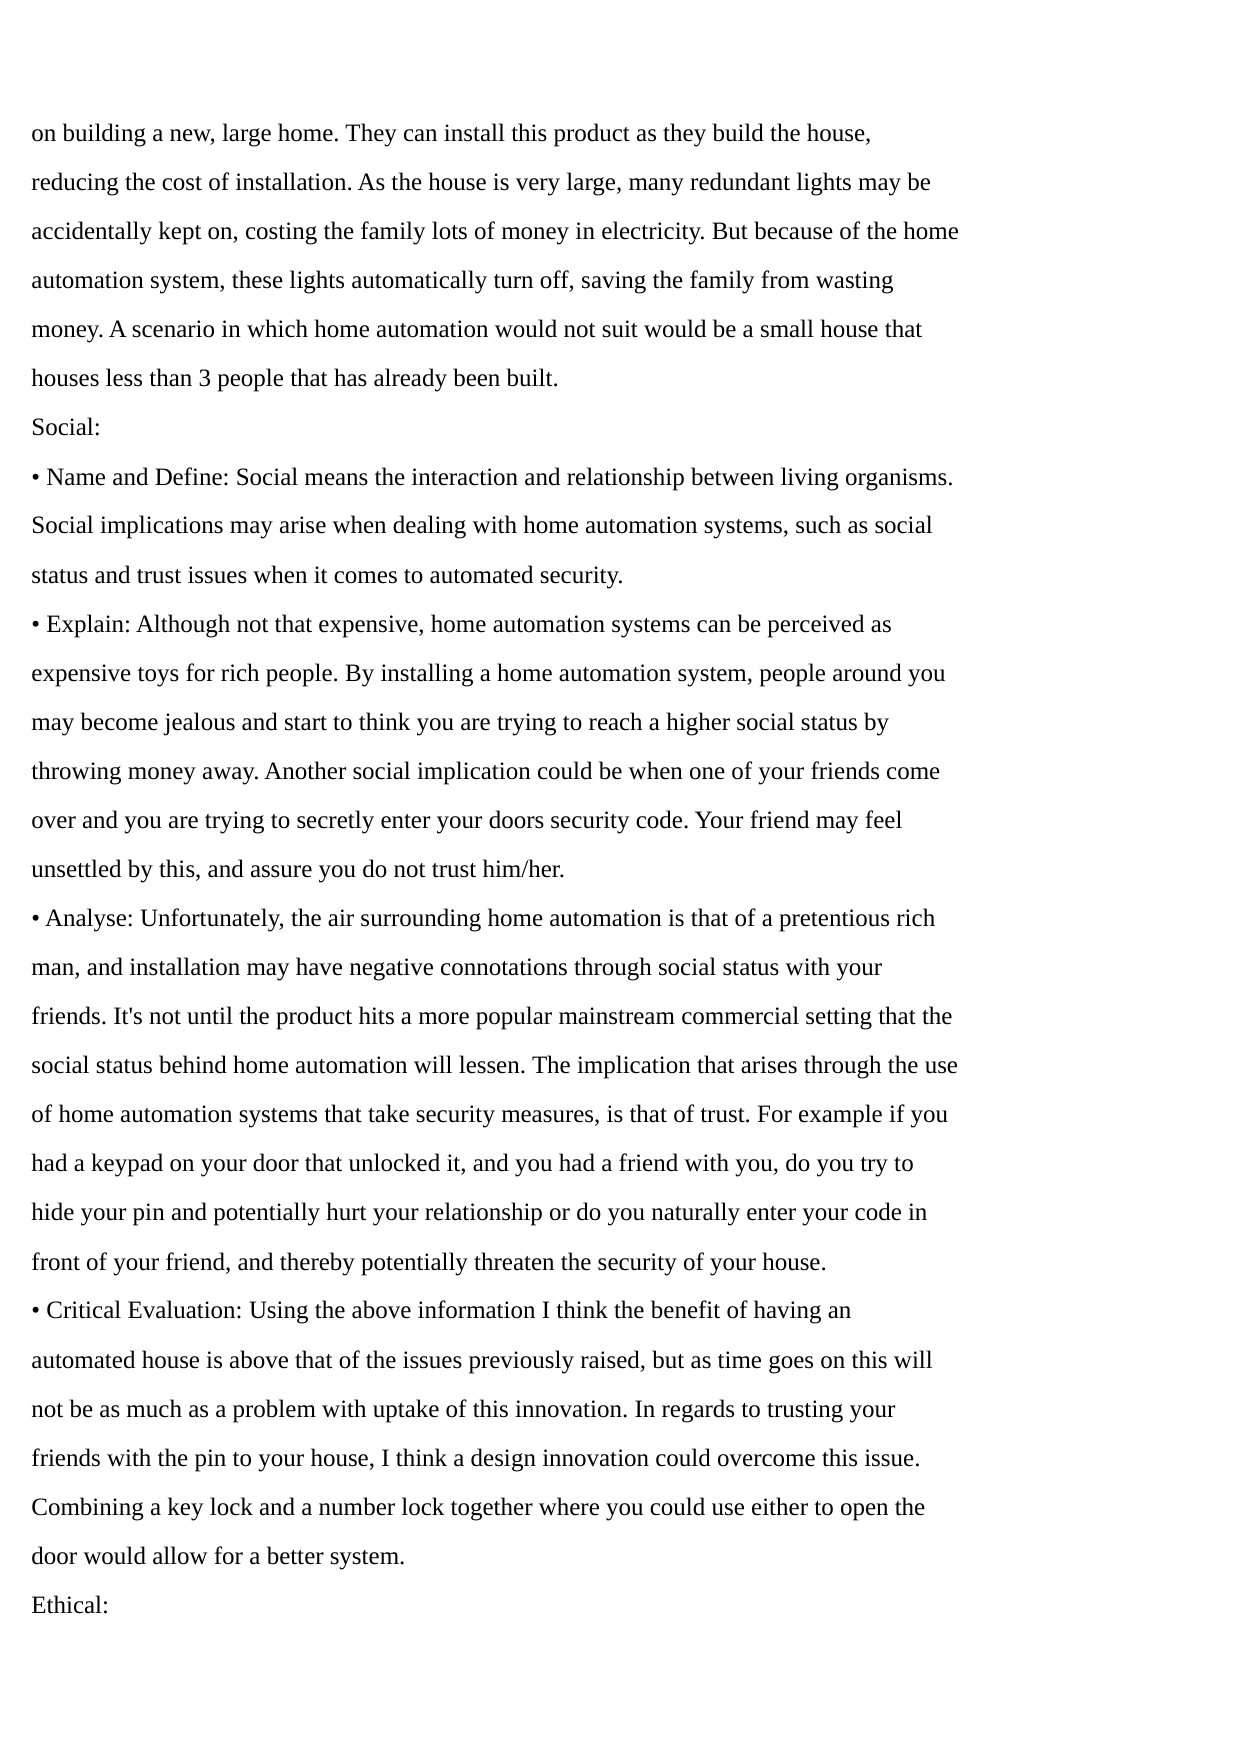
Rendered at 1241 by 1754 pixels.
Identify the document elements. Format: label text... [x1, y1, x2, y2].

text houses less than 3 people that has already been built. [31, 363, 1212, 392]
text expensive toys for rich people. By installing a home automation system, people around you [31, 658, 1212, 687]
text Combining a key lock and a number lock together where you could use either to open the [31, 1492, 1212, 1521]
text money. A scenario in which home automation would not suit would be a small house that [31, 314, 1212, 343]
text status and trust issues when it comes to automated security. [31, 560, 1212, 588]
text • Name and Define: Social means the interaction and relationship between living organisms. [31, 462, 1212, 490]
text throwing money away. Another social implication could be when one of your friends come [31, 756, 1212, 785]
text automation system, these lights automatically turn off, saving the family from wasting [31, 265, 1212, 294]
text front of your friend, and thereby potentially threaten the security of your house. [31, 1247, 1212, 1275]
text hide your pin and potentially hurt your relationship or do you naturally enter your code in [31, 1197, 1212, 1226]
text may become jealous and start to think you are trying to reach a higher social status by [31, 707, 1212, 736]
text reducing the cost of installation. As the house is very large, many redundant lights may be [31, 167, 1212, 196]
text had a keypad on your door that unlocked it, and you had a friend with you, do you try to [31, 1148, 1212, 1177]
text on building a new, large home. They can install this product as they build the house, [31, 118, 1212, 147]
text over and you are trying to secretly enter your doors security code. Your friend may feel [31, 805, 1212, 834]
text friends. It's not until the product hits a more popular mainstream commercial setting that the [31, 1001, 1212, 1030]
text Social: [31, 412, 1212, 441]
text man, and installation may have negative connotations through social status with your [31, 952, 1212, 981]
text automated house is above that of the issues previously raised, but as time goes on this will [31, 1345, 1212, 1373]
text door would allow for a better system. [31, 1541, 1212, 1570]
text unsettled by this, and assure you do not trust him/her. [31, 854, 1212, 883]
text friends with the pin to your house, I think a design innovation could overcome this issue. [31, 1443, 1212, 1472]
text of home automation systems that take security measures, is that of trust. For example if you [31, 1099, 1212, 1128]
text • Critical Evaluation: Using the above information I think the benefit of having an [31, 1296, 1212, 1324]
text not be as much as a problem with uptake of this innovation. In regards to trusting your [31, 1394, 1212, 1422]
text Ethical: [31, 1590, 1212, 1619]
text • Analyse: Unfortunately, the air surrounding home automation is that of a pretentious rich [31, 903, 1212, 932]
text accidentally kept on, costing the family lots of money in electricity. But because of the home [31, 216, 1212, 245]
text social status behind home automation will lessen. The implication that arises through the use [31, 1050, 1212, 1079]
text • Explain: Although not that expensive, home automation systems can be perceived as [31, 609, 1212, 637]
text Social implications may arise when dealing with home automation systems, such as social [31, 511, 1212, 539]
